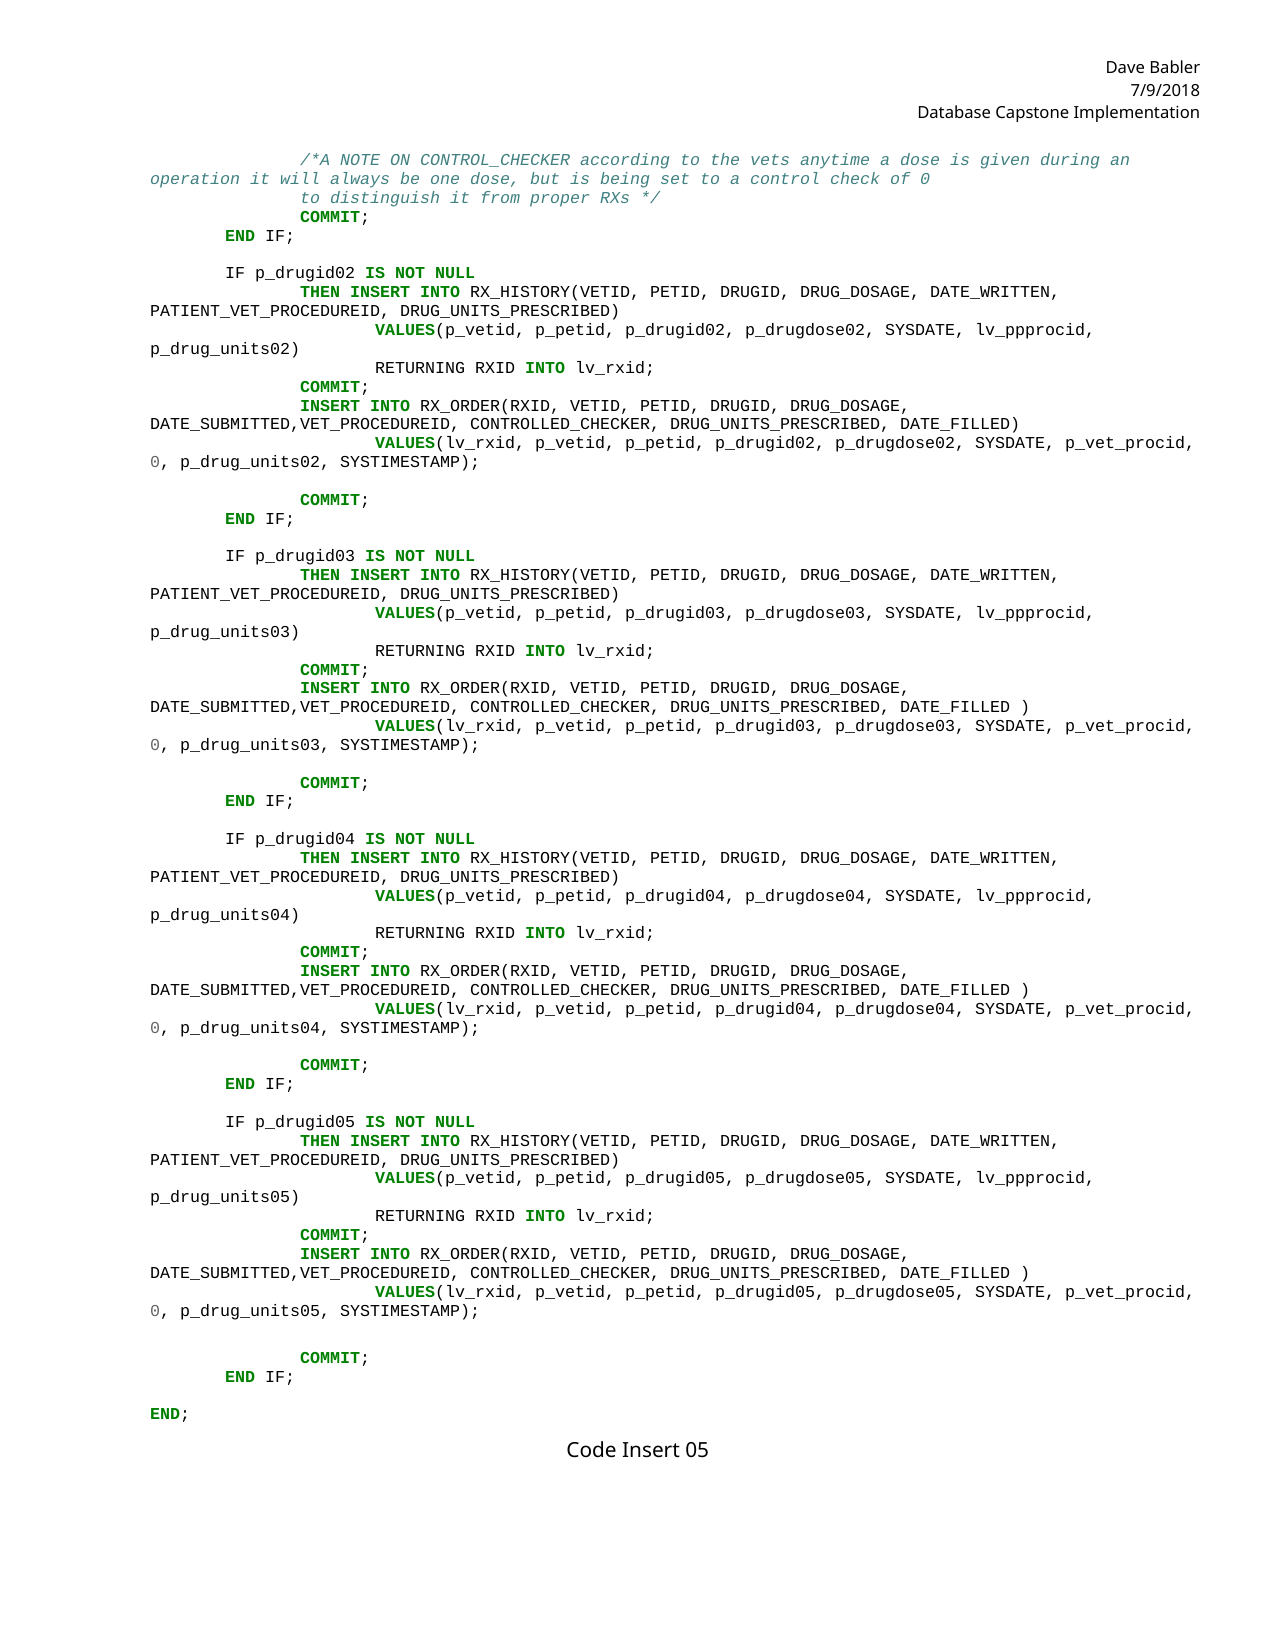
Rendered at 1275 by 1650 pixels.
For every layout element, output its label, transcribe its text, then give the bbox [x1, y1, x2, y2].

text VALUES(lv_rxid, p_vetid, p_petid, p_drugid04, p_drugdose04, SYSDATE, p_vet_procid, 0, p_drug_units04, SYSTIMESTAMP); [150, 1000, 1200, 1038]
text THEN INSERT INTO RX_HISTORY(VETID, PETID, DRUGID, DRUG_DOSAGE, DATE_WRITTEN, PATIENT_VET_PROCEDUREID, DRUG_UNITS_PRESCRIBED) [150, 567, 1200, 604]
text INSERT INTO RX_ORDER(RXID, VETID, PETID, DRUGID, DRUG_DOSAGE, DATE_SUBMITTED,VET_PROCEDUREID, CONTROLLED_CHECKER, DRUG_UNITS_PRESCRIBED, DATE_FILLED ) [150, 680, 1200, 718]
text COMMIT; [150, 1349, 1200, 1368]
text END IF; [150, 227, 1200, 246]
text Code Insert 05 [75, 1435, 1200, 1464]
text COMMIT; [150, 1057, 1200, 1076]
text to distinguish it from proper RXs */ [150, 190, 1200, 208]
text VALUES(lv_rxid, p_vetid, p_petid, p_drugid02, p_drugdose02, SYSDATE, p_vet_procid, 0, p_drug_units02, SYSTIMESTAMP); [150, 435, 1200, 472]
text THEN INSERT INTO RX_HISTORY(VETID, PETID, DRUGID, DRUG_DOSAGE, DATE_WRITTEN, PATIENT_VET_PROCEDUREID, DRUG_UNITS_PRESCRIBED) [150, 1132, 1200, 1170]
text END IF; [150, 1368, 1200, 1387]
text COMMIT; [150, 944, 1200, 963]
text RETURNING RXID INTO lv_rxid; [150, 359, 1200, 378]
text COMMIT; [150, 378, 1200, 397]
text COMMIT; [150, 661, 1200, 680]
text THEN INSERT INTO RX_HISTORY(VETID, PETID, DRUGID, DRUG_DOSAGE, DATE_WRITTEN, PATIENT_VET_PROCEDUREID, DRUG_UNITS_PRESCRIBED) [150, 284, 1200, 322]
text VALUES(p_vetid, p_petid, p_drugid02, p_drugdose02, SYSDATE, lv_ppprocid, p_drug_units02) [150, 322, 1200, 359]
text COMMIT; [150, 491, 1200, 510]
text COMMIT; [150, 208, 1200, 227]
text END IF; [150, 1076, 1200, 1095]
text END IF; [150, 510, 1200, 529]
text RETURNING RXID INTO lv_rxid; [150, 925, 1200, 944]
text THEN INSERT INTO RX_HISTORY(VETID, PETID, DRUGID, DRUG_DOSAGE, DATE_WRITTEN, PATIENT_VET_PROCEDUREID, DRUG_UNITS_PRESCRIBED) [150, 849, 1200, 887]
text /*A NOTE ON CONTROL_CHECKER according to the vets anytime a dose is given during an operation it will always be one dose, but is being set to a control check of 0 [150, 152, 1200, 190]
text COMMIT; [150, 774, 1200, 793]
text INSERT INTO RX_ORDER(RXID, VETID, PETID, DRUGID, DRUG_DOSAGE, DATE_SUBMITTED,VET_PROCEDUREID, CONTROLLED_CHECKER, DRUG_UNITS_PRESCRIBED, DATE_FILLED ) [150, 963, 1200, 1000]
text VALUES(lv_rxid, p_vetid, p_petid, p_drugid05, p_drugdose05, SYSDATE, p_vet_procid, 0, p_drug_units05, SYSTIMESTAMP); [150, 1283, 1200, 1321]
text VALUES(p_vetid, p_petid, p_drugid05, p_drugdose05, SYSDATE, lv_ppprocid, p_drug_units05) [150, 1170, 1200, 1208]
text IF p_drugid02 IS NOT NULL [150, 265, 1200, 284]
text IF p_drugid05 IS NOT NULL [150, 1113, 1200, 1132]
text END; [150, 1406, 1200, 1425]
text INSERT INTO RX_ORDER(RXID, VETID, PETID, DRUGID, DRUG_DOSAGE, DATE_SUBMITTED,VET_PROCEDUREID, CONTROLLED_CHECKER, DRUG_UNITS_PRESCRIBED, DATE_FILLED ) [150, 1246, 1200, 1283]
text VALUES(p_vetid, p_petid, p_drugid04, p_drugdose04, SYSDATE, lv_ppprocid, p_drug_units04) [150, 887, 1200, 925]
text IF p_drugid04 IS NOT NULL [150, 831, 1200, 849]
text COMMIT; [150, 1227, 1200, 1246]
text RETURNING RXID INTO lv_rxid; [150, 1208, 1200, 1227]
text INSERT INTO RX_ORDER(RXID, VETID, PETID, DRUGID, DRUG_DOSAGE, DATE_SUBMITTED,VET_PROCEDUREID, CONTROLLED_CHECKER, DRUG_UNITS_PRESCRIBED, DATE_FILLED) [150, 397, 1200, 435]
text VALUES(lv_rxid, p_vetid, p_petid, p_drugid03, p_drugdose03, SYSDATE, p_vet_procid, 0, p_drug_units03, SYSTIMESTAMP); [150, 718, 1200, 755]
text RETURNING RXID INTO lv_rxid; [150, 642, 1200, 661]
text VALUES(p_vetid, p_petid, p_drugid03, p_drugdose03, SYSDATE, lv_ppprocid, p_drug_units03) [150, 604, 1200, 642]
text IF p_drugid03 IS NOT NULL [150, 548, 1200, 567]
text END IF; [150, 793, 1200, 812]
